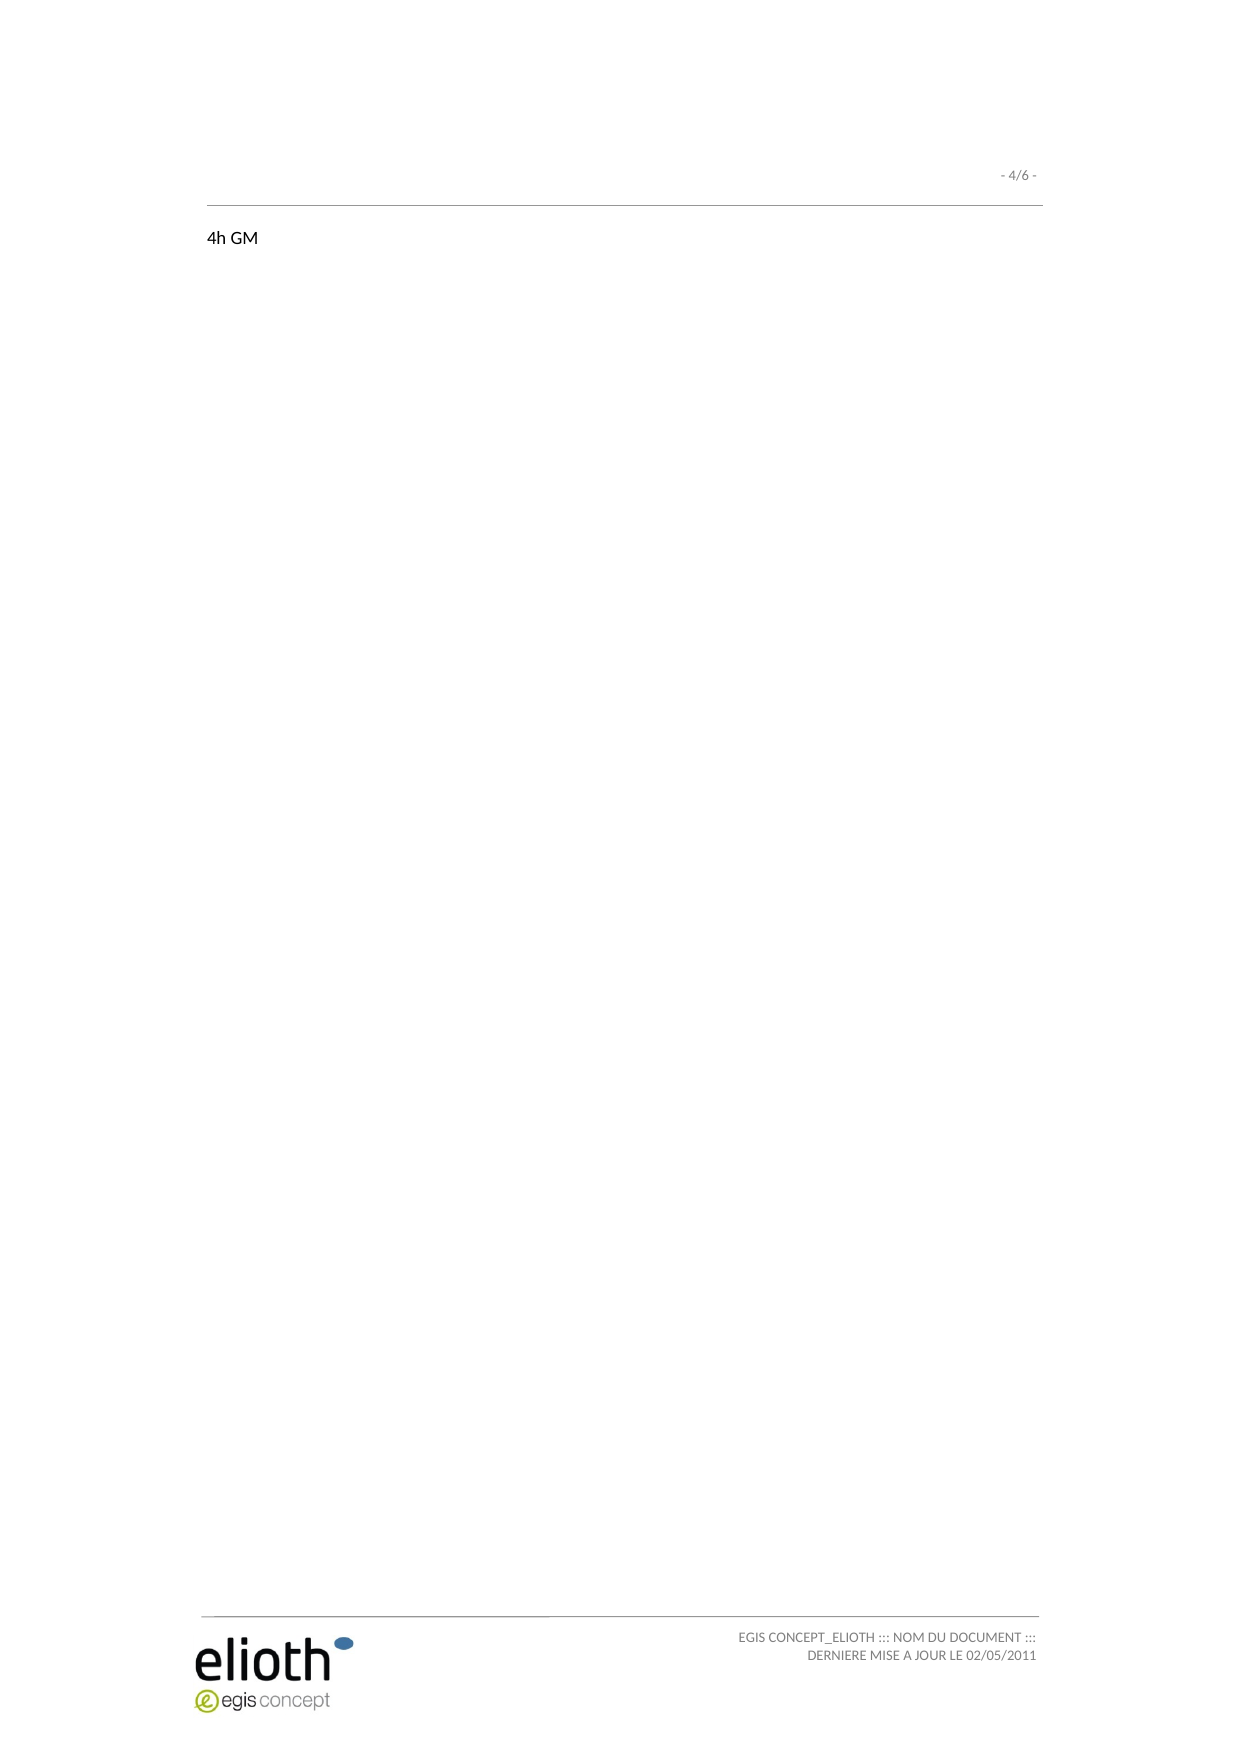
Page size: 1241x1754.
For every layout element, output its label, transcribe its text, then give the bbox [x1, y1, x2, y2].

picture [193, 1635, 355, 1718]
text 4h GM [207, 226, 1036, 249]
